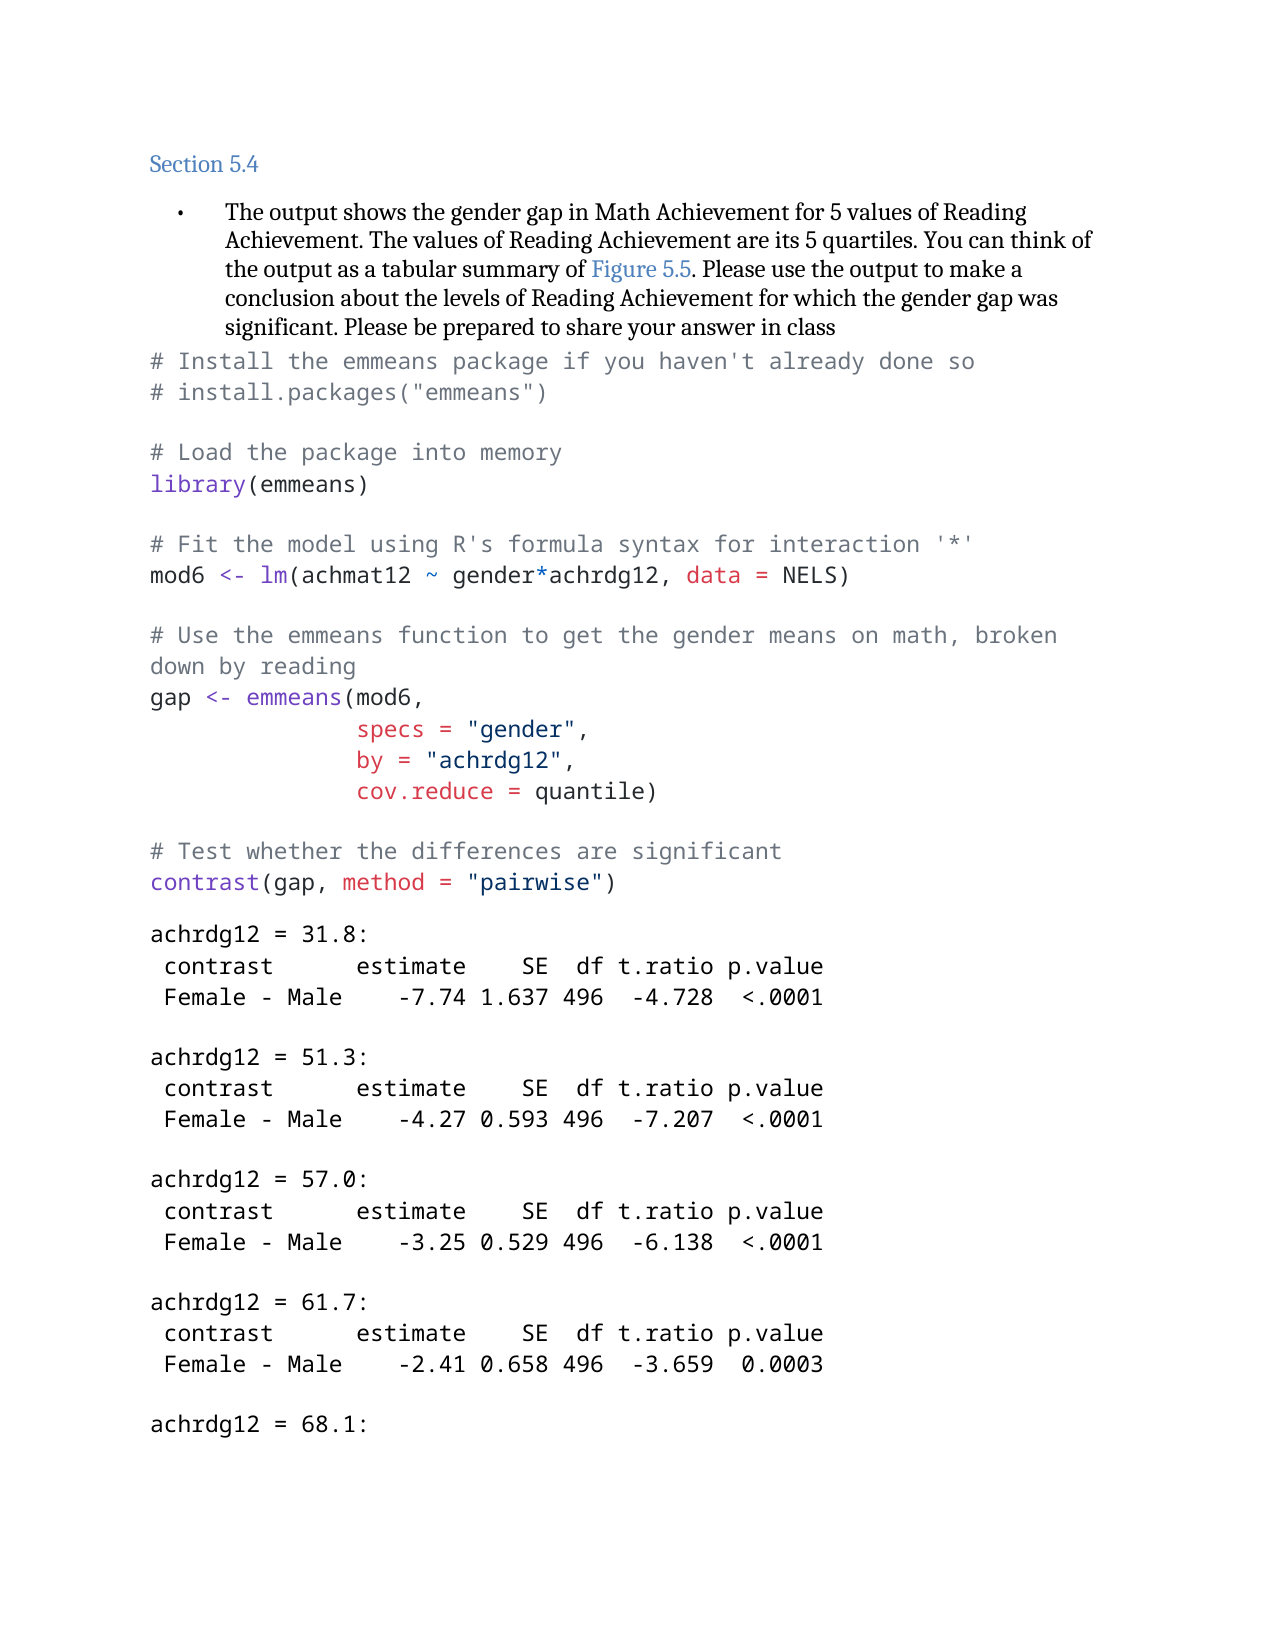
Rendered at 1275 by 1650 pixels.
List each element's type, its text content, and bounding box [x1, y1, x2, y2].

text # Install the emmeans package if you haven't already done so # install.packages("emmeans") # Load the package into memory library(emmeans) # Fit the model using R's formula syntax for interaction '*' mod6 <- lm(achmat12 ~ gender*achrdg12, data = NELS) # Use the emmeans function to get the gender means on math, broken down by reading gap <- emmeans(mod6, specs = "gender", by = "achrdg12", cov.reduce = quantile) # Test whether the differences are significant contrast(gap, method = "pairwise") [150, 345, 1125, 897]
text Section 5.4 [150, 150, 1125, 179]
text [150, 918, 1125, 1439]
list The output shows the gender gap in Math Achievement for 5 values of Reading Achievement. The values of Reading Achievement are its 5 quartiles. You can think of the output as a tabular summary of Figure 5.5. Please use the output to make a conclusion about the levels of Reading Achievement for which the gender gap was significant. Please be prepared to share your answer in class [175, 197, 1125, 341]
